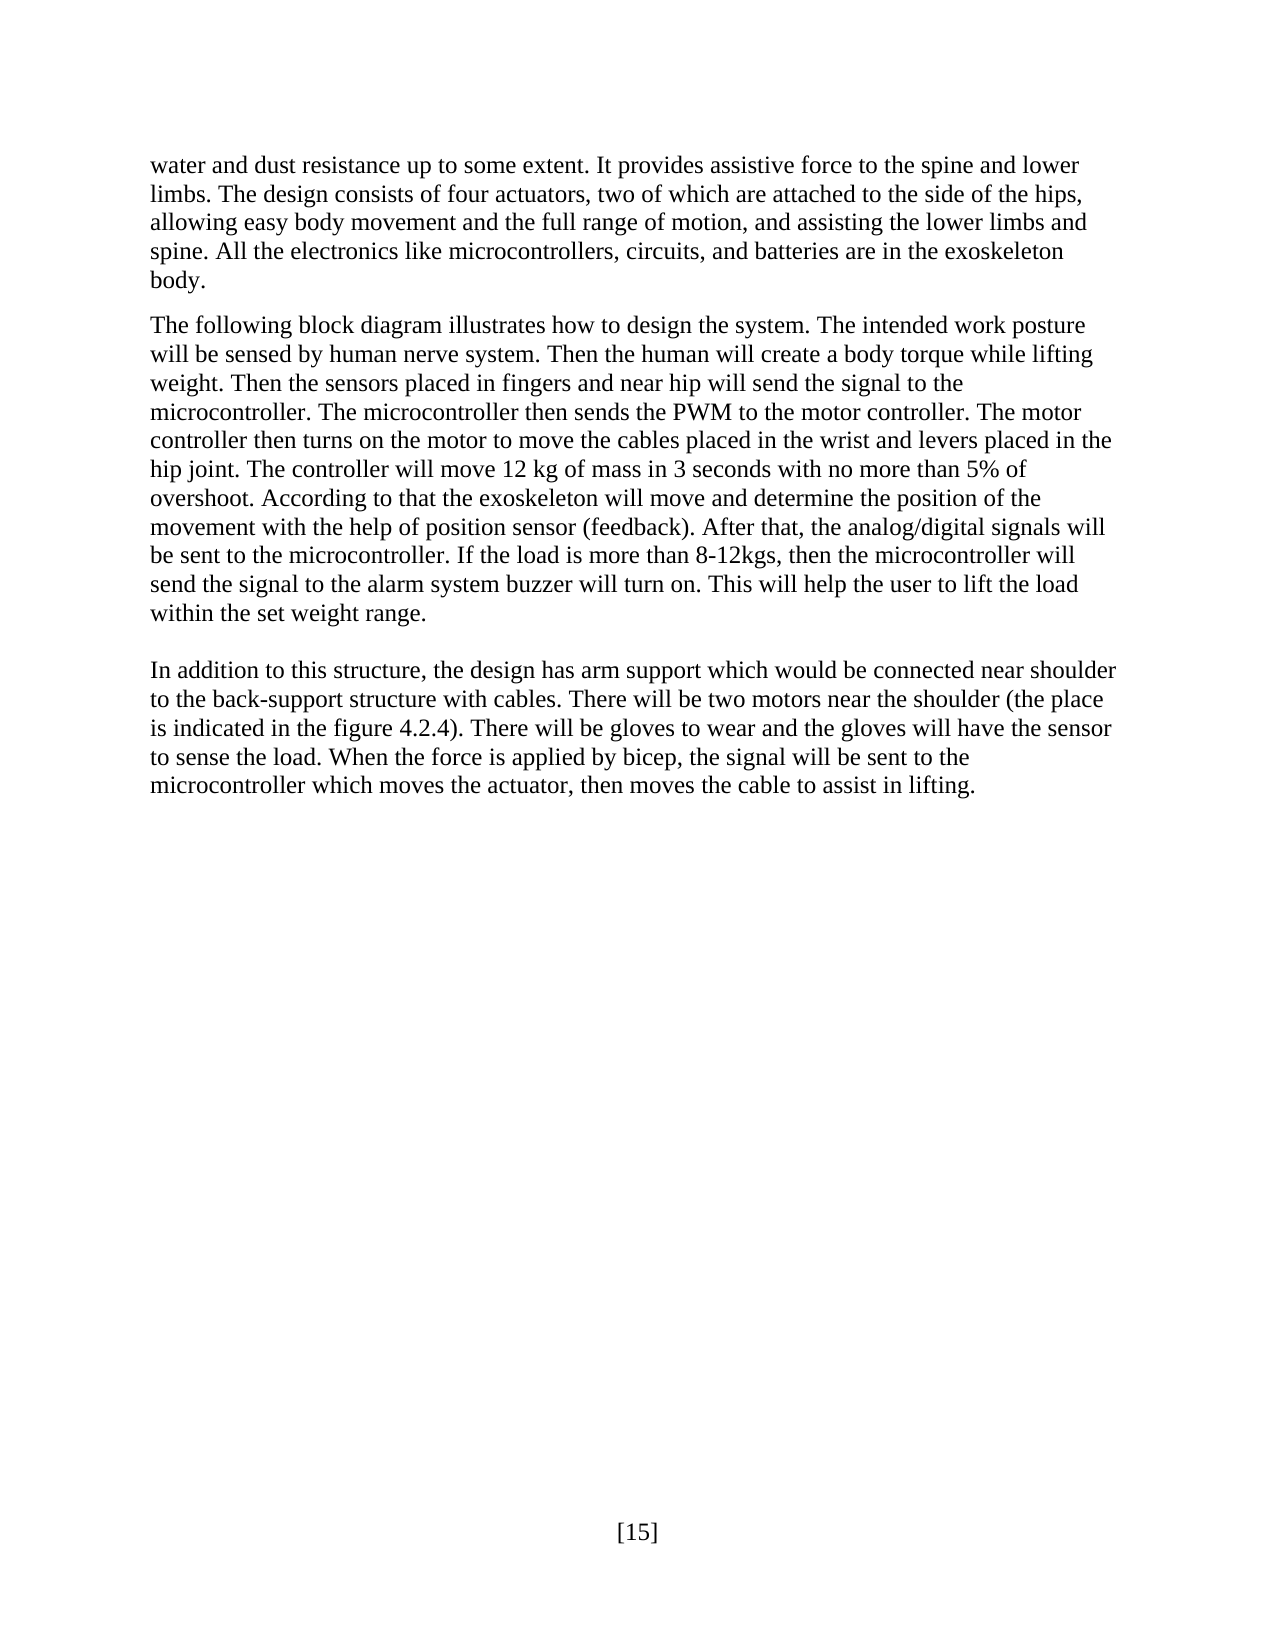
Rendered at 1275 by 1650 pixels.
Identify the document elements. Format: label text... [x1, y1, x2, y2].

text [150, 150, 1125, 294]
text The following block diagram illustrates how to design the system. The intended work posture will be sensed by human nerve system. Then the human will create a body torque while lifting weight. Then the sensors placed in fingers and near hip will send the signal to the microcontroller. The microcontroller then sends the PWM to the motor controller. The motor controller then turns on the motor to move the cables placed in the wrist and levers placed in the hip joint. The controller will move 12 kg of mass in 3 seconds with no more than 5% of overshoot. According to that the exoskeleton will move and determine the position of the movement with the help of position sensor (feedback). After that, the analog/digital signals will be sent to the microcontroller. If the load is more than 8-12kgs, then the microcontroller will send the signal to the alarm system buzzer will turn on. This will help the user to lift the load within the set weight range. [150, 310, 1125, 627]
text In addition to this structure, the design has arm support which would be connected near shoulder to the back-support structure with cables. There will be two motors near the shoulder (the place is indicated in the figure 4.2.4). There will be gloves to wear and the gloves will have the sensor to sense the load. When the force is applied by bicep, the signal will be sent to the microcontroller which moves the actuator, then moves the cable to assist in lifting. [150, 655, 1125, 799]
